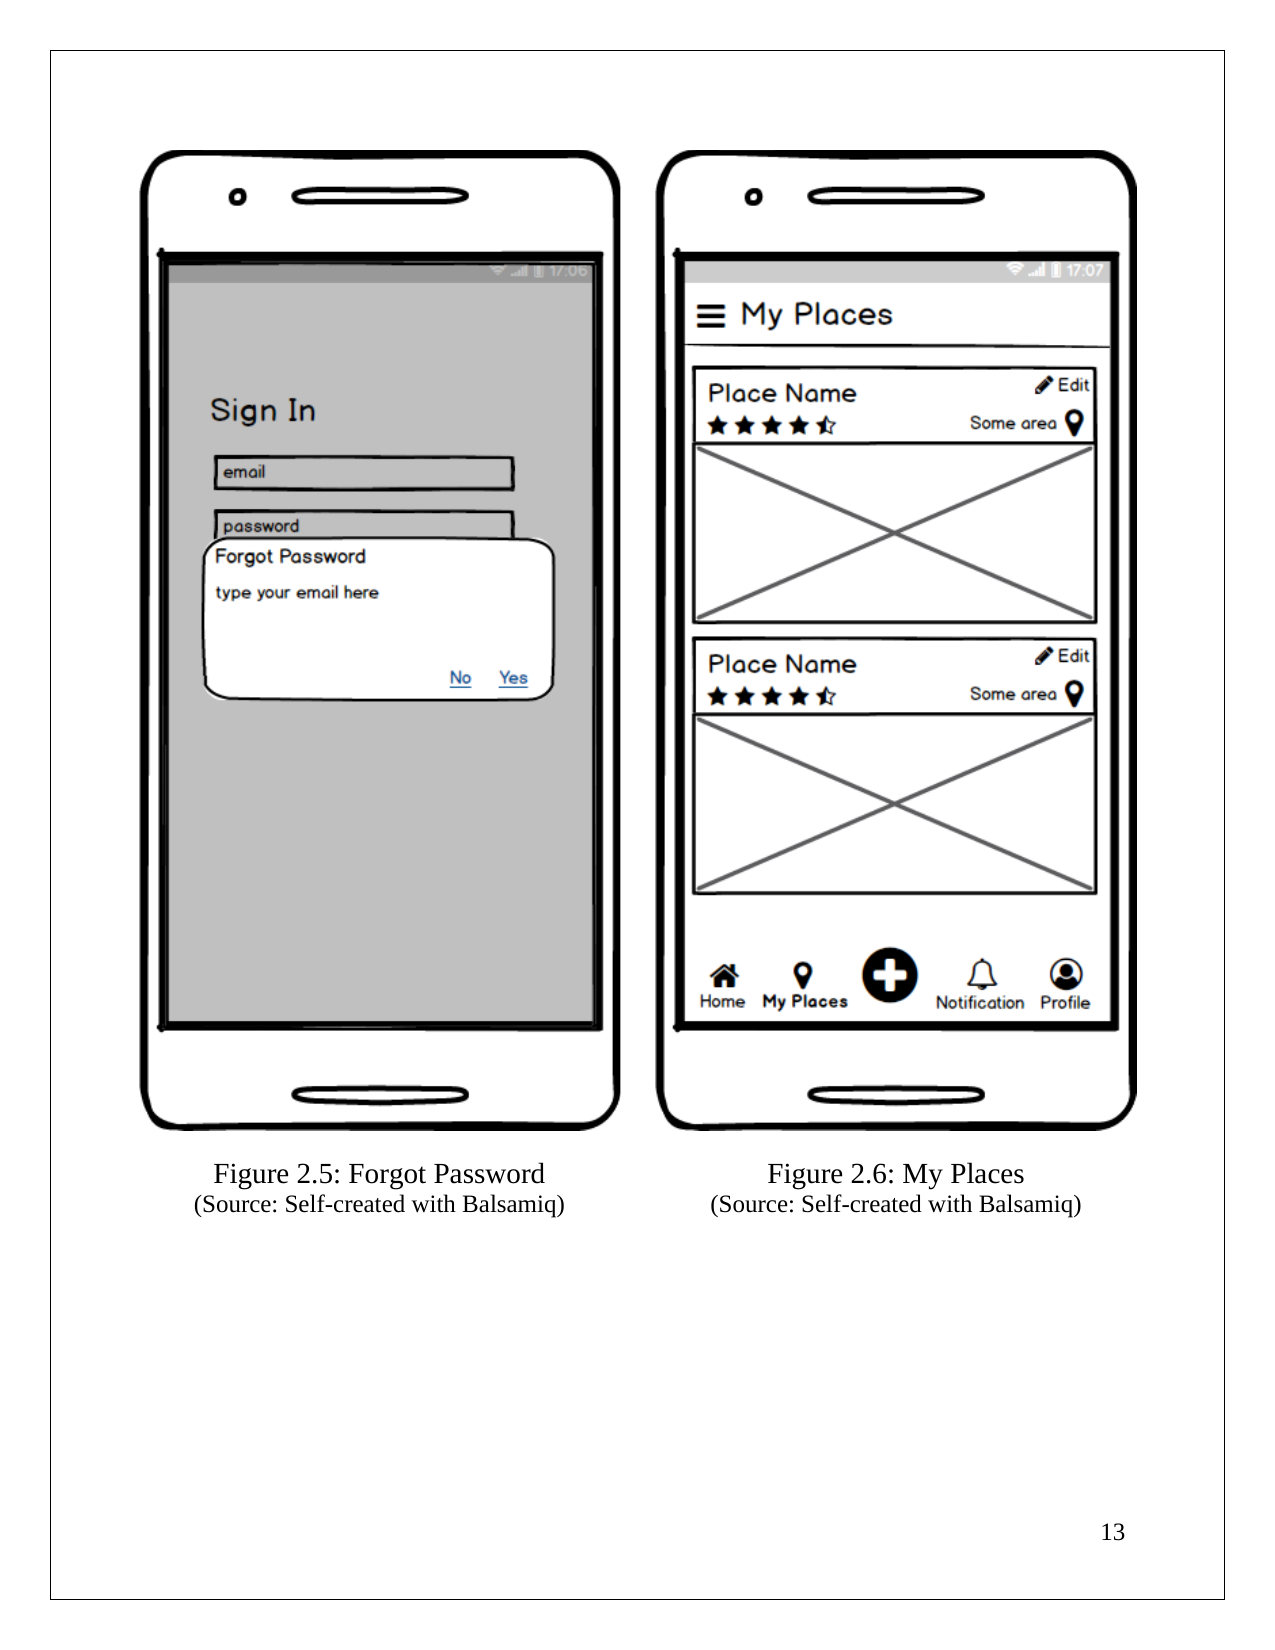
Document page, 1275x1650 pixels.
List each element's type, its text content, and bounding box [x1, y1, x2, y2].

table_header Figure 2.6: My Places (Source: Self-created with Balsamiq) [638, 150, 1154, 1262]
picture [654, 150, 1137, 1131]
table_header Figure 2.5: Forgot Password (Source: Self-created with Balsamiq) [121, 150, 637, 1262]
picture [138, 150, 621, 1131]
